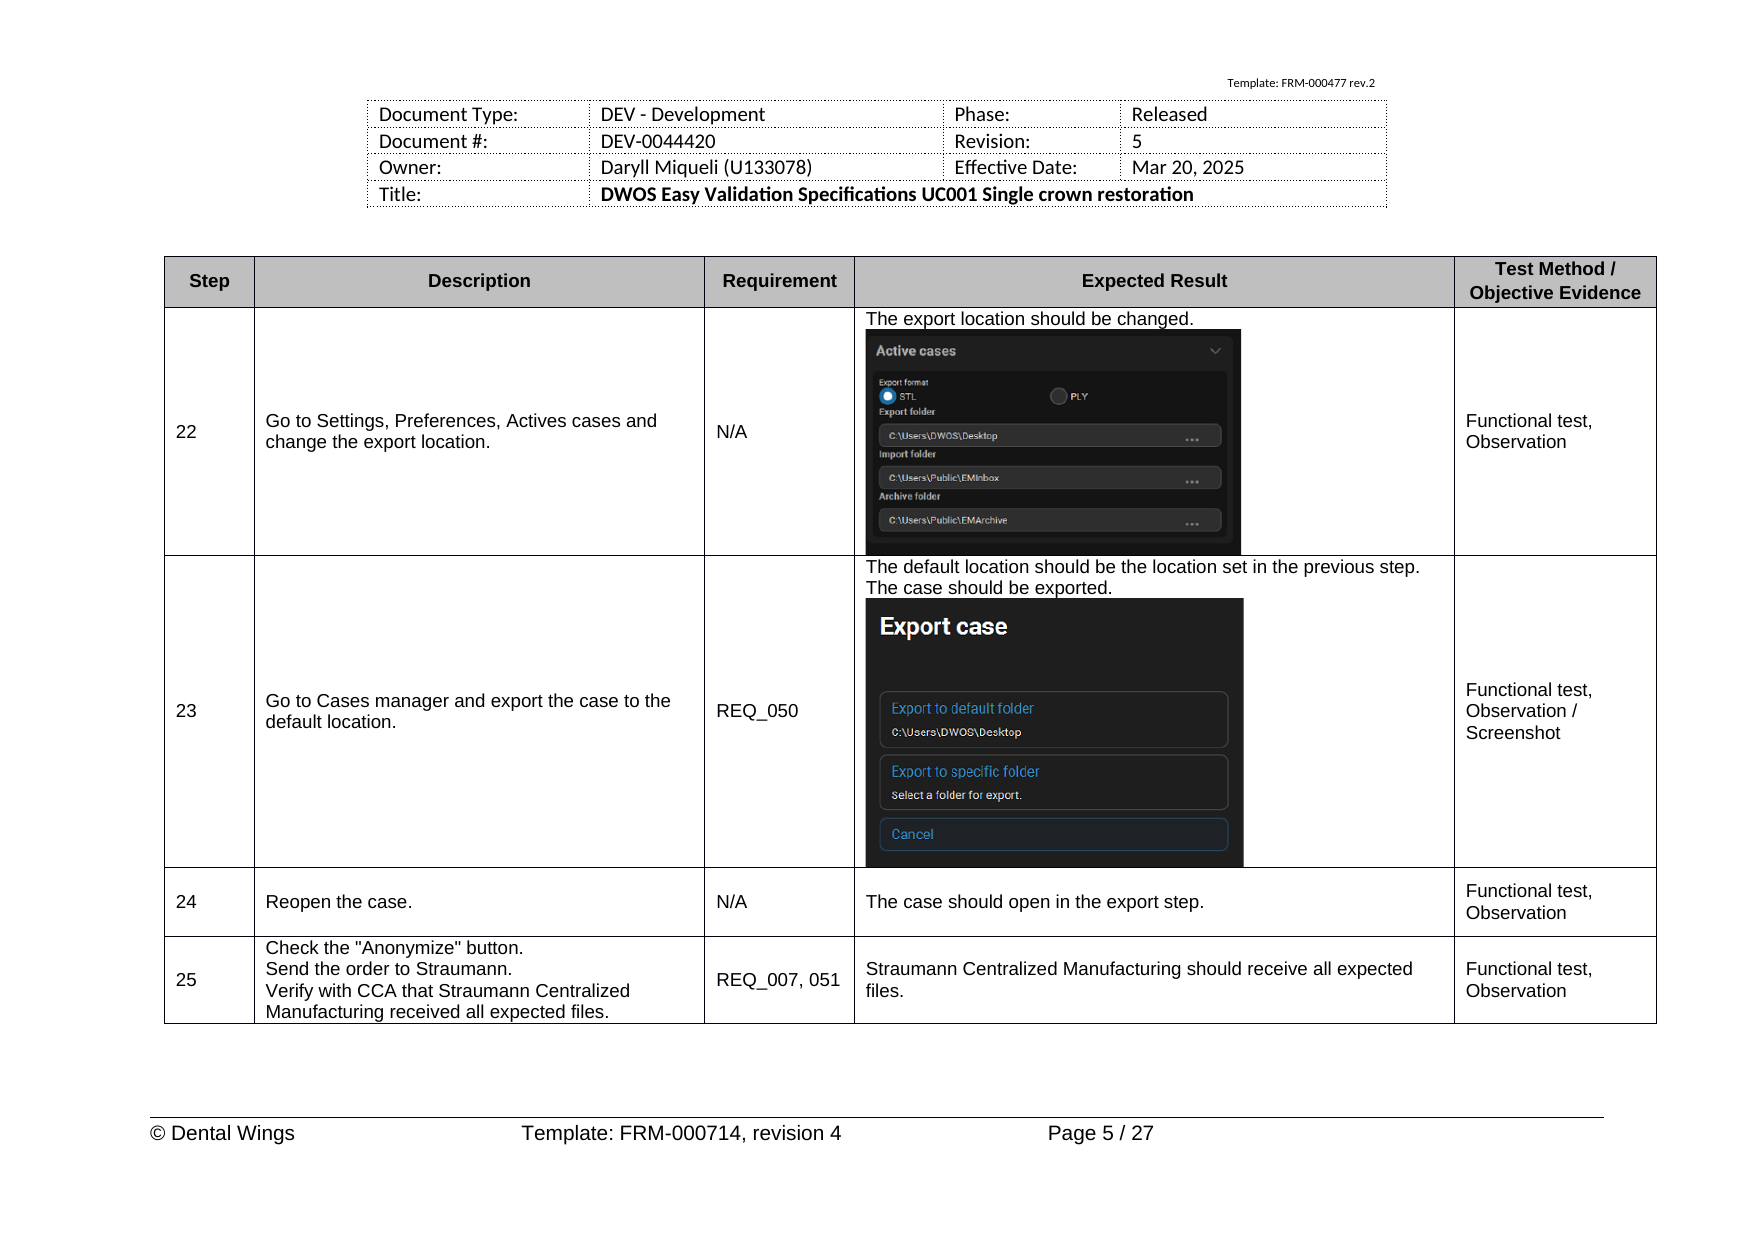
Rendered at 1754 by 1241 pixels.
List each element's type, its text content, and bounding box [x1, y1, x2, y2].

table_cell Functional test, Observation / Screenshot [1455, 556, 1656, 867]
table_cell The export location should be changed. [855, 308, 1454, 554]
table_cell Functional test, Observation [1455, 868, 1656, 936]
table_cell REQ_007, 051 [705, 937, 854, 1023]
table_cell Functional test, Observation [1455, 308, 1656, 554]
table_cell N/A [705, 868, 854, 936]
table_cell 24 [165, 868, 254, 936]
table_cell Straumann Centralized Manufacturing should receive all expected files. [855, 937, 1454, 1023]
table_cell Go to Settings, Preferences, Actives cases and change the export location. [255, 308, 704, 554]
table_header Requirement [705, 257, 854, 307]
picture [865, 598, 1244, 867]
table_cell The case should open in the export step. [855, 868, 1454, 936]
table_cell Check the "Anonymize" button. Send the order to Straumann. Verify with CCA that Straumann Centralized Manufacturing received all expected files. [255, 937, 704, 1023]
table_header Step [165, 257, 254, 307]
table_cell 25 [165, 937, 254, 1023]
table_cell REQ_050 [705, 556, 854, 867]
table_cell 22 [165, 308, 254, 554]
table_header Test Method / Objective Evidence [1455, 257, 1656, 307]
picture [865, 329, 1242, 555]
table_cell The default location should be the location set in the previous step. The case should be exported. [855, 556, 1454, 867]
table_header Expected Result [855, 257, 1454, 307]
table_cell 23 [165, 556, 254, 867]
table_cell Functional test, Observation [1455, 937, 1656, 1023]
table_cell Go to Cases manager and export the case to the default location. [255, 556, 704, 867]
table_cell Reopen the case. [255, 868, 704, 936]
table_cell N/A [705, 308, 854, 554]
table_header Description [255, 257, 704, 307]
